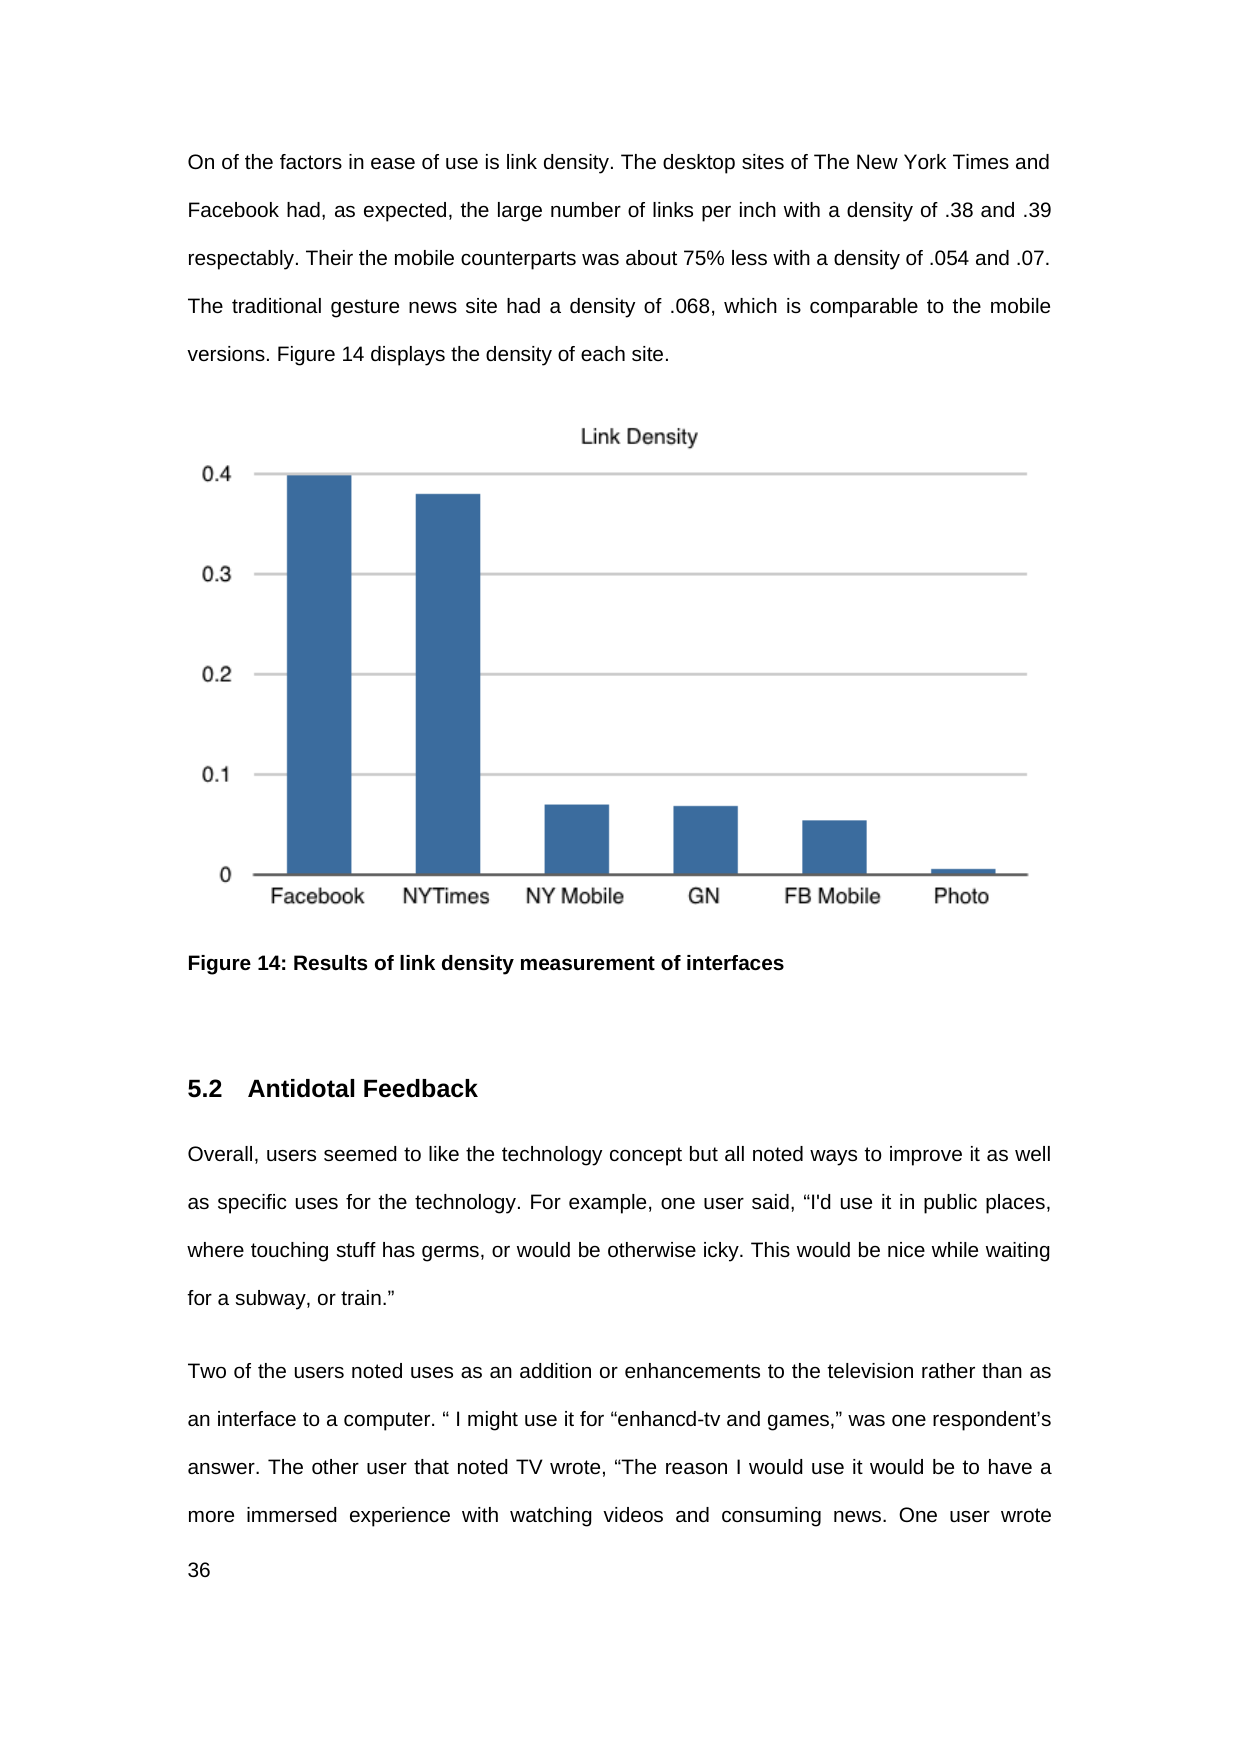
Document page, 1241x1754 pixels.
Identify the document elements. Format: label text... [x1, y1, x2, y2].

text Overall, users seemed to like the technology concept but all noted ways to improve it as well as specific uses for the technology. For example, one user said, “I'd use it in public places, where touching stuff has germs, or would be otherwise icky. This would be nice while waiting for a subway, or train.” [187, 1142, 1053, 1310]
picture [187, 414, 1053, 915]
subtitle Antidotal Feedback [187, 1074, 1053, 1103]
text On of the factors in ease of use is link density. The desktop sites of The New York Times and Facebook had, as expected, the large number of links per inch with a density of .38 and .39 respectably. Their the mobile counterparts was about 75% less with a density of .054 and .07. The traditional gesture news site had a density of .068, which is comparable to the mobile versions. displays the density of each site. [187, 150, 1053, 366]
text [187, 1359, 1053, 1526]
